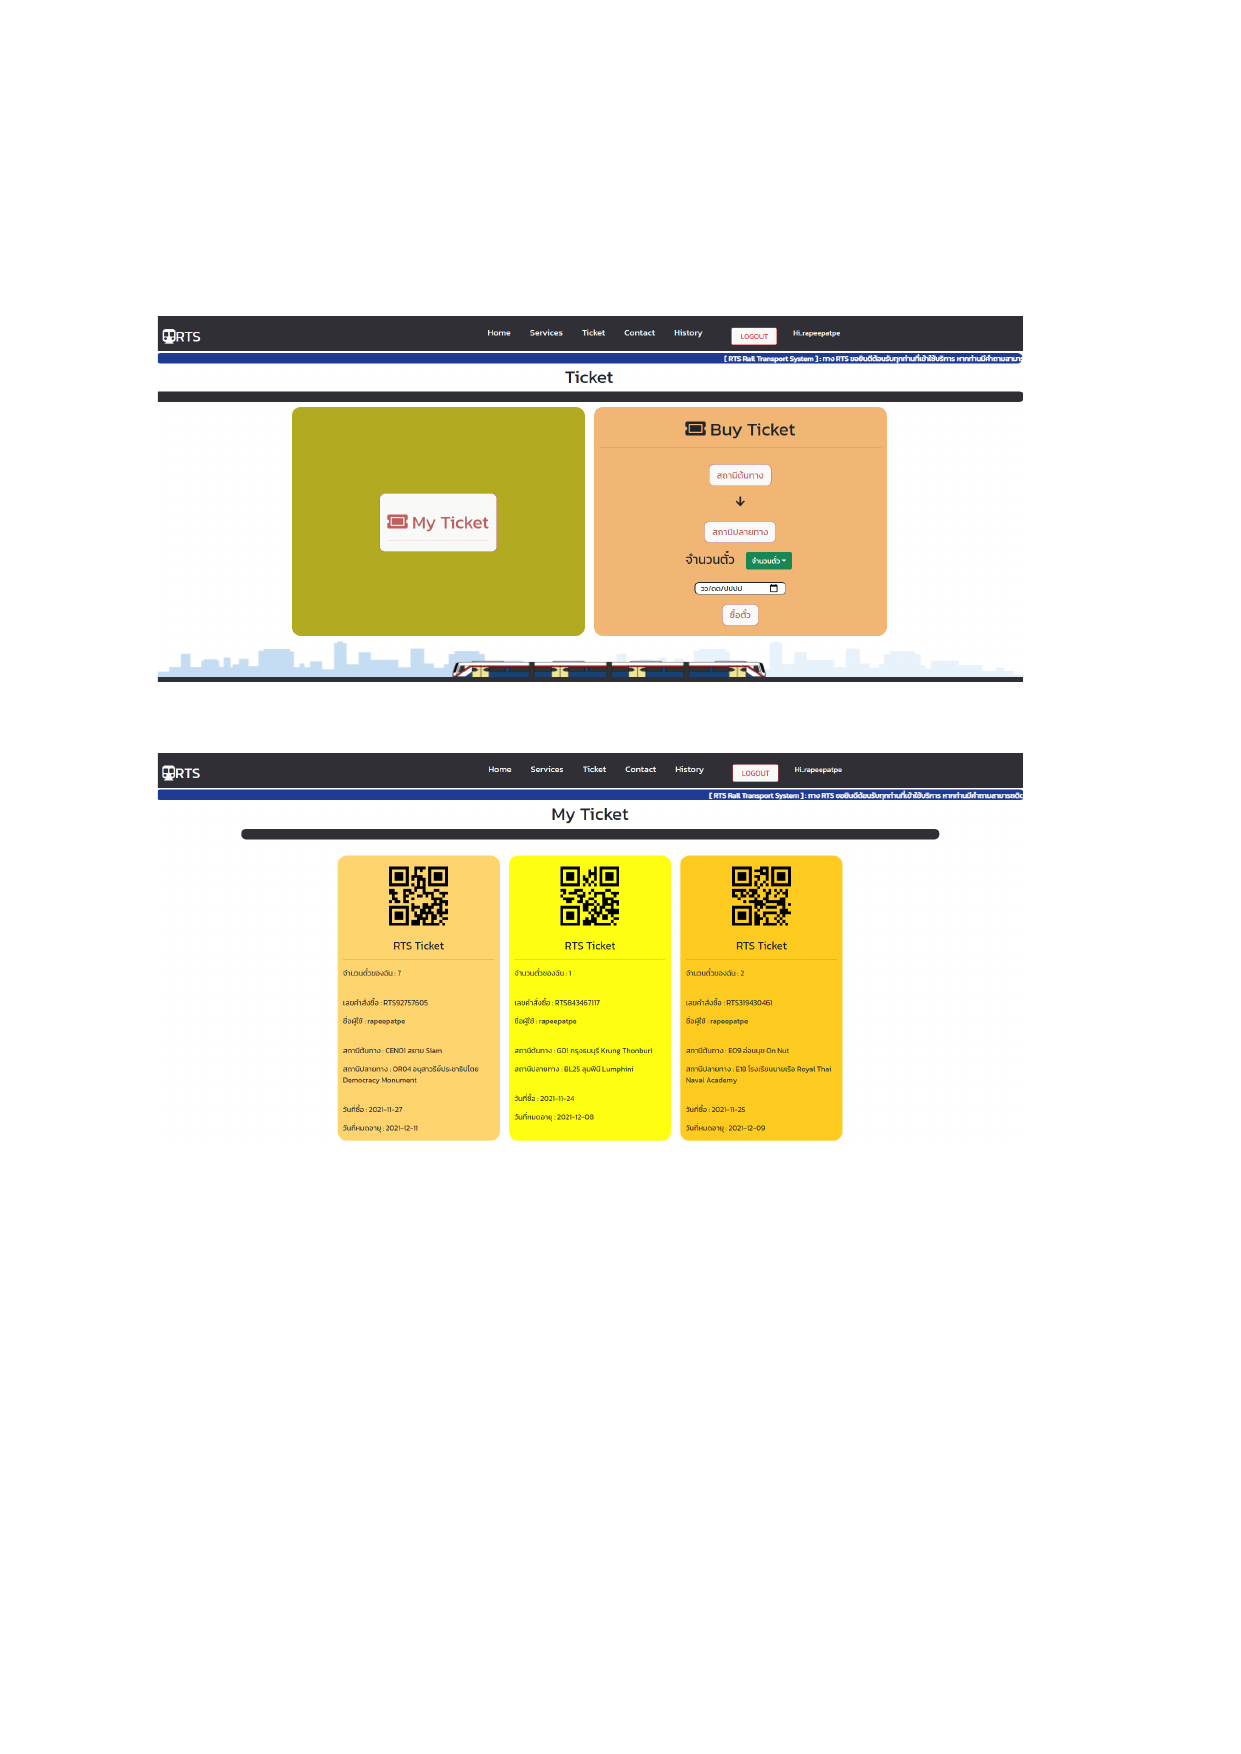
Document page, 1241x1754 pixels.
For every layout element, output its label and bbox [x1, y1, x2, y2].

picture [157, 316, 1023, 682]
picture [157, 753, 1023, 1146]
